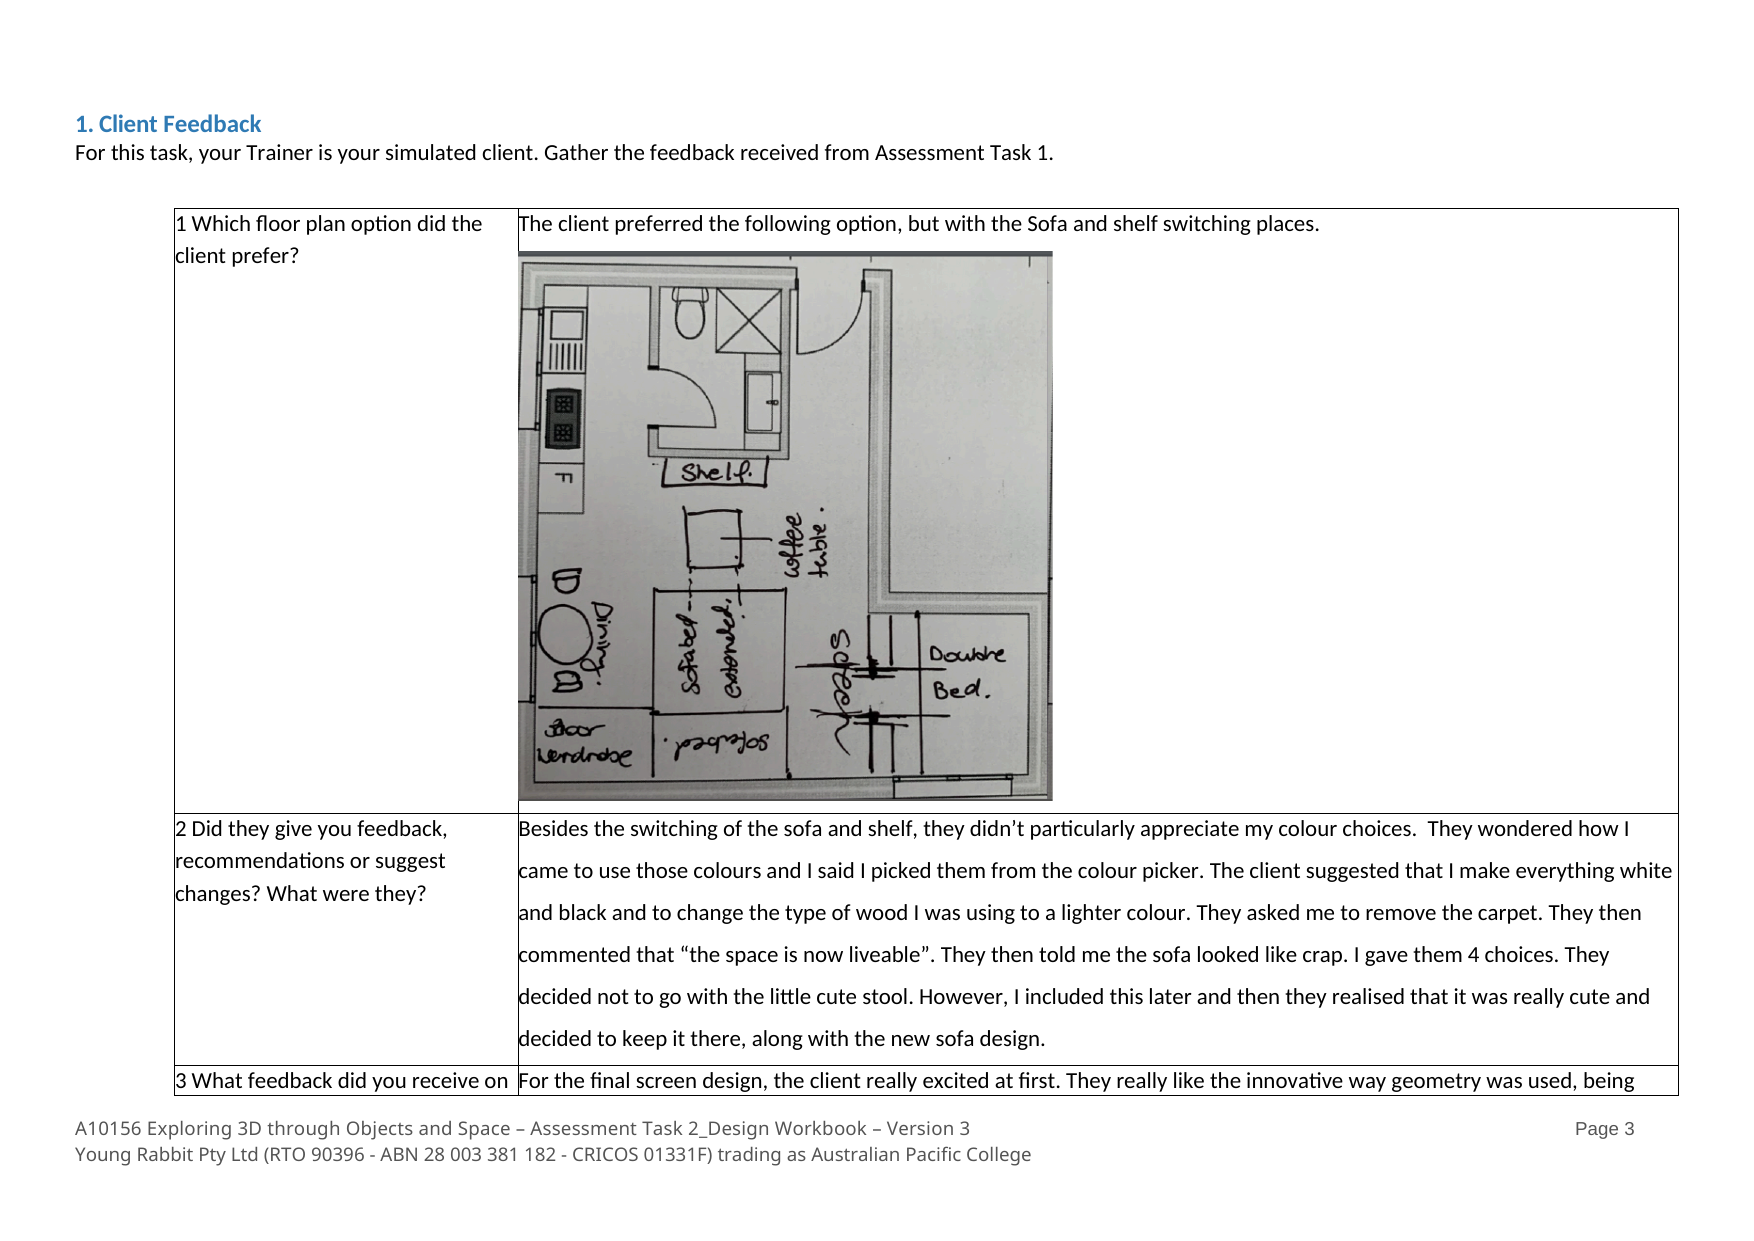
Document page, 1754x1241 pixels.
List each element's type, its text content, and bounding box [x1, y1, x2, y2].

table_cell Besides the switching of the sofa and shelf, they didn’t particularly appreciate my colour choices. They wondered how I came to use those colours and I said I picked them from the colour picker. The client suggested that I make everything white and black and to change the type of wood I was using to a lighter colour. They asked me to remove the carpet. They then commented that “the space is now liveable”. They then told me the sofa looked like crap. I gave them 4 choices. They decided not to go with the little cute stool. However, I included this later and then they realised that it was really cute and decided to keep it there, along with the new sofa design. [519, 814, 1678, 1065]
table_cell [519, 1066, 1678, 1094]
table_header 1 Which floor plan option did the client prefer? [175, 209, 518, 813]
table_header The client preferred the following option, but with the Sofa and shelf switching places. [519, 209, 1678, 813]
picture [518, 251, 1053, 801]
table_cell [175, 1066, 518, 1094]
text For this task, your Trainer is your simulated client. Gather the feedback received from Assessment Task 1. [75, 138, 1679, 166]
text 1. Client Feedback [75, 108, 1679, 138]
table_cell 2 Did they give you feedback, recommendations or suggest changes? What were they? [175, 814, 518, 1065]
